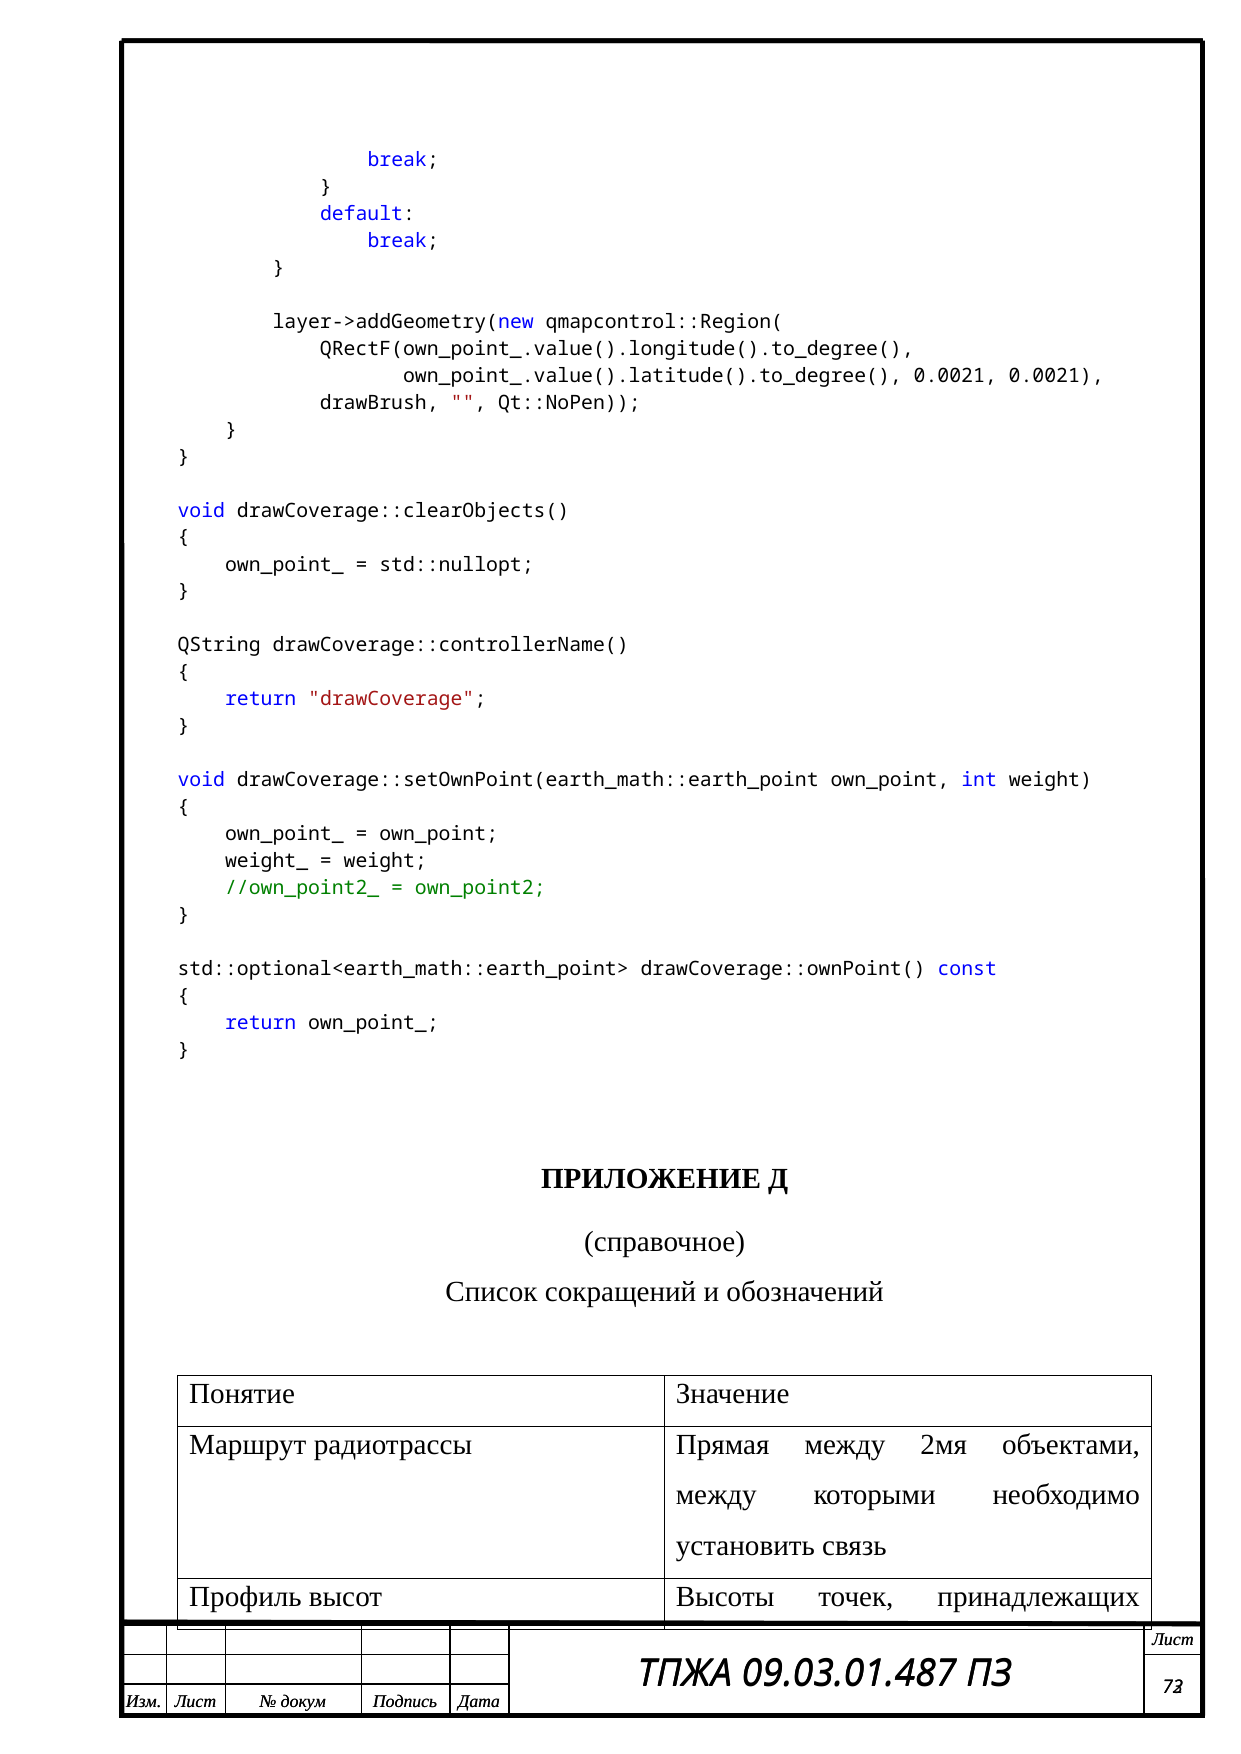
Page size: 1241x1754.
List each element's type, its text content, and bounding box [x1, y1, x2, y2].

text drawBrush, "", Qt::NoPen)); [177, 388, 1152, 415]
text { [177, 981, 1152, 1008]
text return own_point_; [177, 1008, 1152, 1035]
table_cell Маршрут радиотрассы [178, 1427, 664, 1578]
text void drawCoverage::setOwnPoint(earth_math::earth_point own_point, int weight) [177, 766, 1152, 793]
text Список сокращений и обозначений [177, 1274, 1152, 1308]
text weight_ = weight; [177, 847, 1152, 873]
text } [177, 577, 1152, 604]
text } [177, 442, 1152, 469]
text QString drawCoverage::controllerName() [177, 631, 1152, 658]
text own_point_ = std::nullopt; [177, 550, 1152, 577]
text } [177, 1035, 1152, 1062]
text } [177, 253, 1152, 280]
text return "drawCoverage"; [177, 685, 1152, 712]
text } [177, 415, 1152, 442]
text } [177, 712, 1152, 739]
text break; [177, 145, 1152, 172]
text own_point_ = own_point; [177, 819, 1152, 847]
text ПРИЛОЖЕНИЕ Д [177, 1161, 1152, 1194]
text } [177, 901, 1152, 927]
text } [177, 172, 1152, 199]
table_header Понятие [178, 1376, 664, 1426]
table_cell Профиль высот [178, 1579, 664, 1620]
text (справочное) [177, 1224, 1152, 1257]
text layer->addGeometry(new qmapcontrol::Region( [177, 307, 1152, 334]
text std::optional<earth_math::earth_point> drawCoverage::ownPoint() const [177, 954, 1152, 981]
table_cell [665, 1579, 1151, 1621]
text { [177, 523, 1152, 550]
text //own_point2_ = own_point2; [177, 873, 1152, 901]
text QRectF(own_point_.value().longitude().to_degree(), [177, 334, 1152, 361]
text { [177, 658, 1152, 685]
table_cell Прямая между 2мя объектами, между которыми необходимо установить связь [665, 1427, 1151, 1578]
text default: [177, 199, 1152, 226]
text void drawCoverage::clearObjects() [177, 496, 1152, 523]
text own_point_.value().latitude().to_degree(), 0.0021, 0.0021), [177, 361, 1152, 388]
table_header Значение [665, 1376, 1151, 1426]
text { [177, 793, 1152, 819]
text break; [177, 226, 1152, 253]
